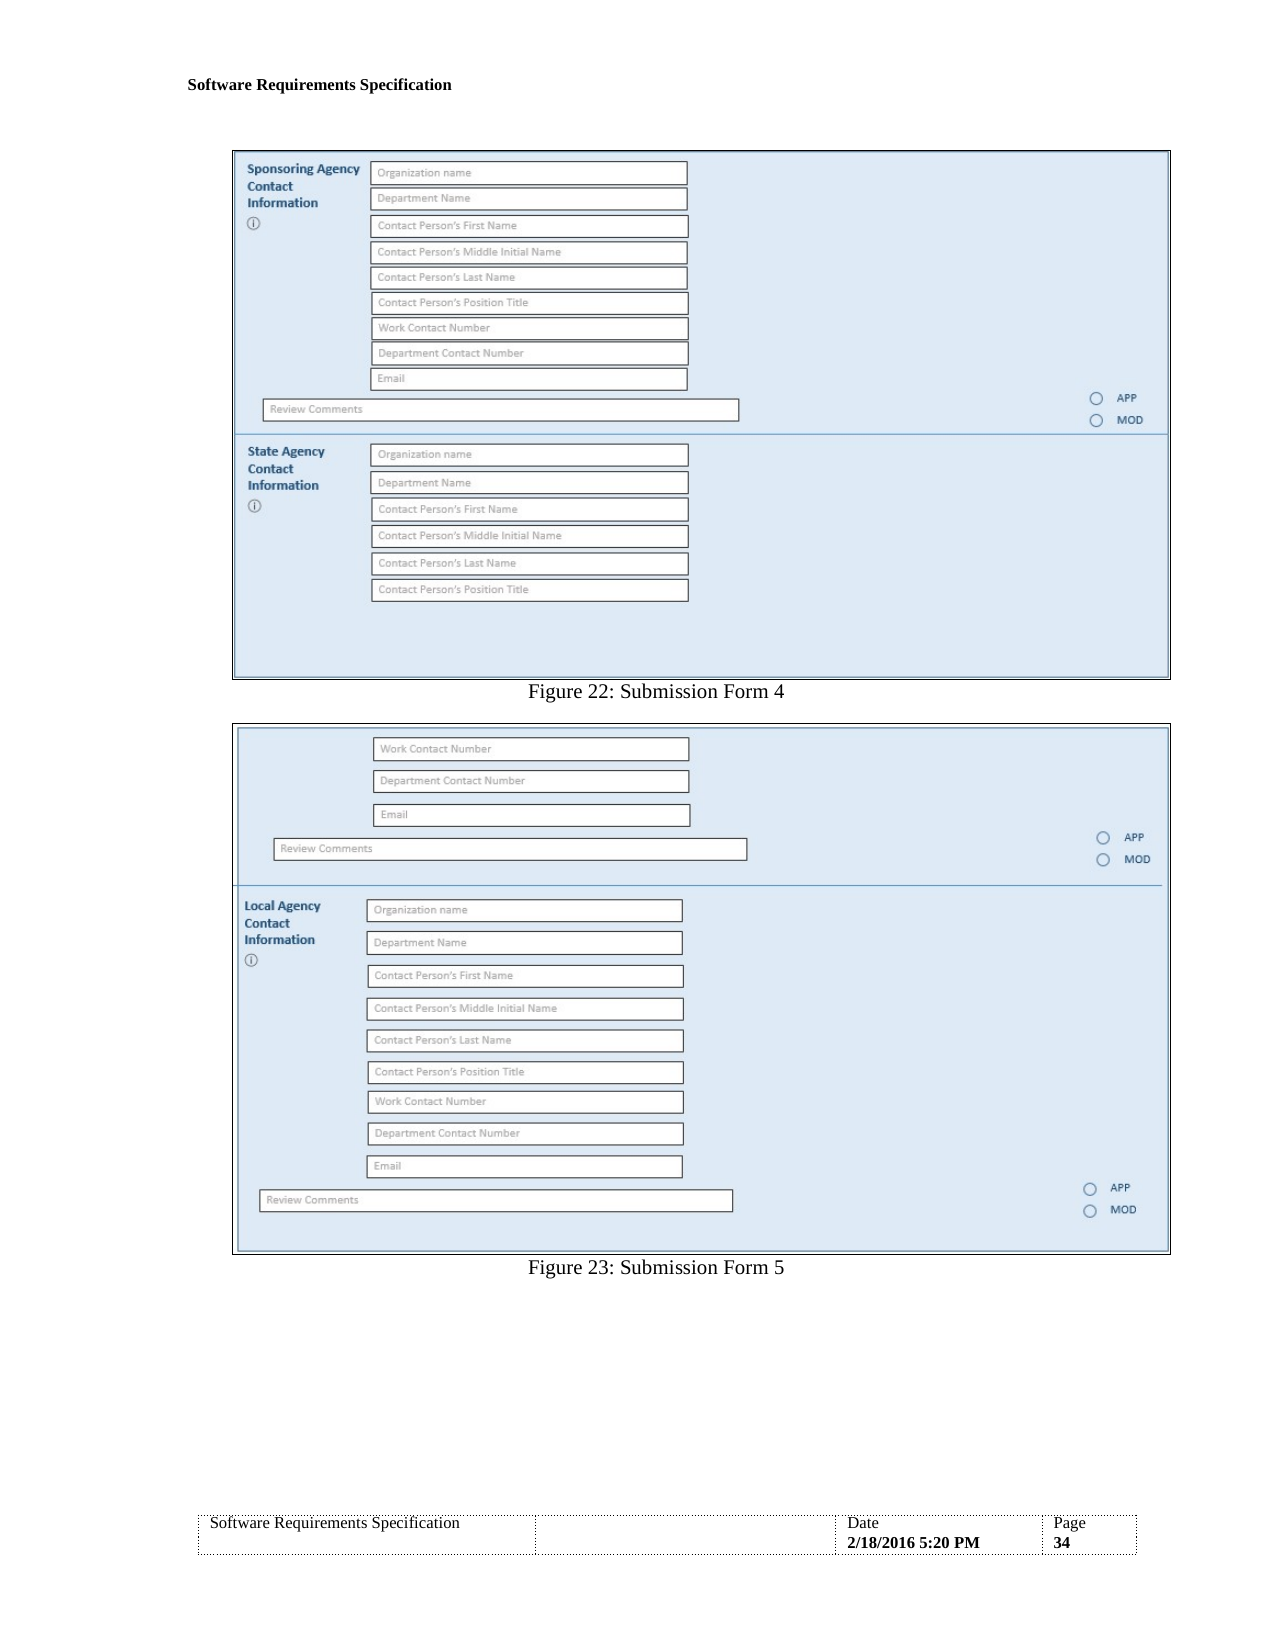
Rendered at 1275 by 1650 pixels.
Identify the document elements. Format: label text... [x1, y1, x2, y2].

table_header [536, 1515, 836, 1554]
text Figure 23: Submission Form 5 [525, 1255, 787, 1279]
picture [233, 724, 1170, 1254]
picture [233, 151, 1170, 679]
table_header Date 2/18/2016 5:20 PM [836, 1515, 1042, 1554]
text Figure 22: Submission Form 4 [525, 680, 787, 703]
table_header Page 34 [1042, 1515, 1136, 1554]
table_header Software Requirements Specification [198, 1515, 536, 1554]
